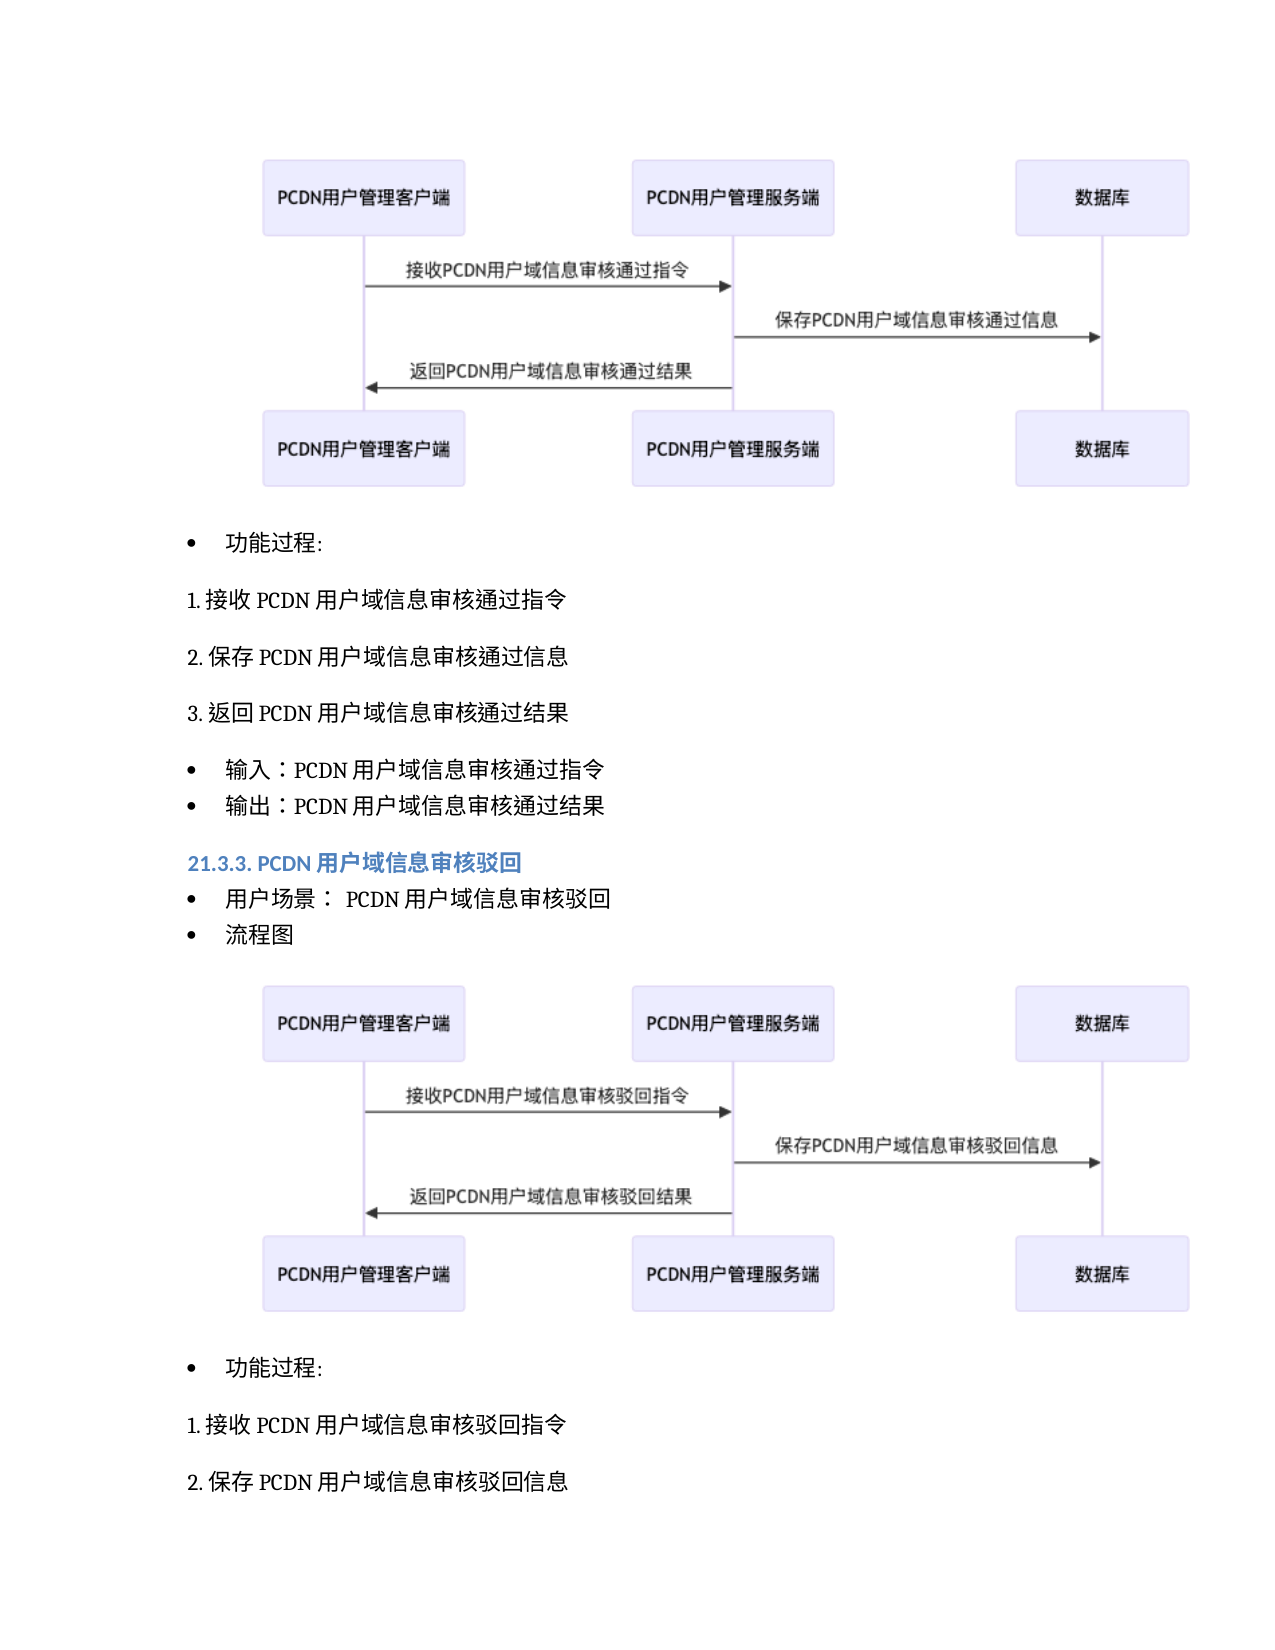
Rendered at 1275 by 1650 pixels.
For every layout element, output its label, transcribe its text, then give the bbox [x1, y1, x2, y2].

list 输入：PCDN用户域信息审核通过指令 [187, 754, 1087, 785]
list 功能过程: [187, 527, 1087, 558]
subtitle 21.3.3. PCDN用户域信息审核驳回 [187, 847, 1087, 878]
text 1. 接收PCDN用户域信息审核通过指令 [187, 584, 1087, 615]
text 3. 返回PCDN用户域信息审核通过结果 [187, 697, 1087, 728]
list 功能过程: [187, 1352, 1087, 1383]
text 1. 接收PCDN用户域信息审核驳回指令 [187, 1409, 1087, 1440]
text 2. 保存PCDN用户域信息审核通过信息 [187, 640, 1087, 672]
list 用户场景： PCDN用户域信息审核驳回 [187, 883, 1087, 914]
picture [206, 975, 1257, 1328]
list 流程图 [187, 918, 1087, 950]
text 2. 保存PCDN用户域信息审核驳回信息 [187, 1466, 1087, 1497]
list 输出：PCDN用户域信息审核通过结果 [187, 790, 1087, 821]
picture [206, 150, 1257, 503]
